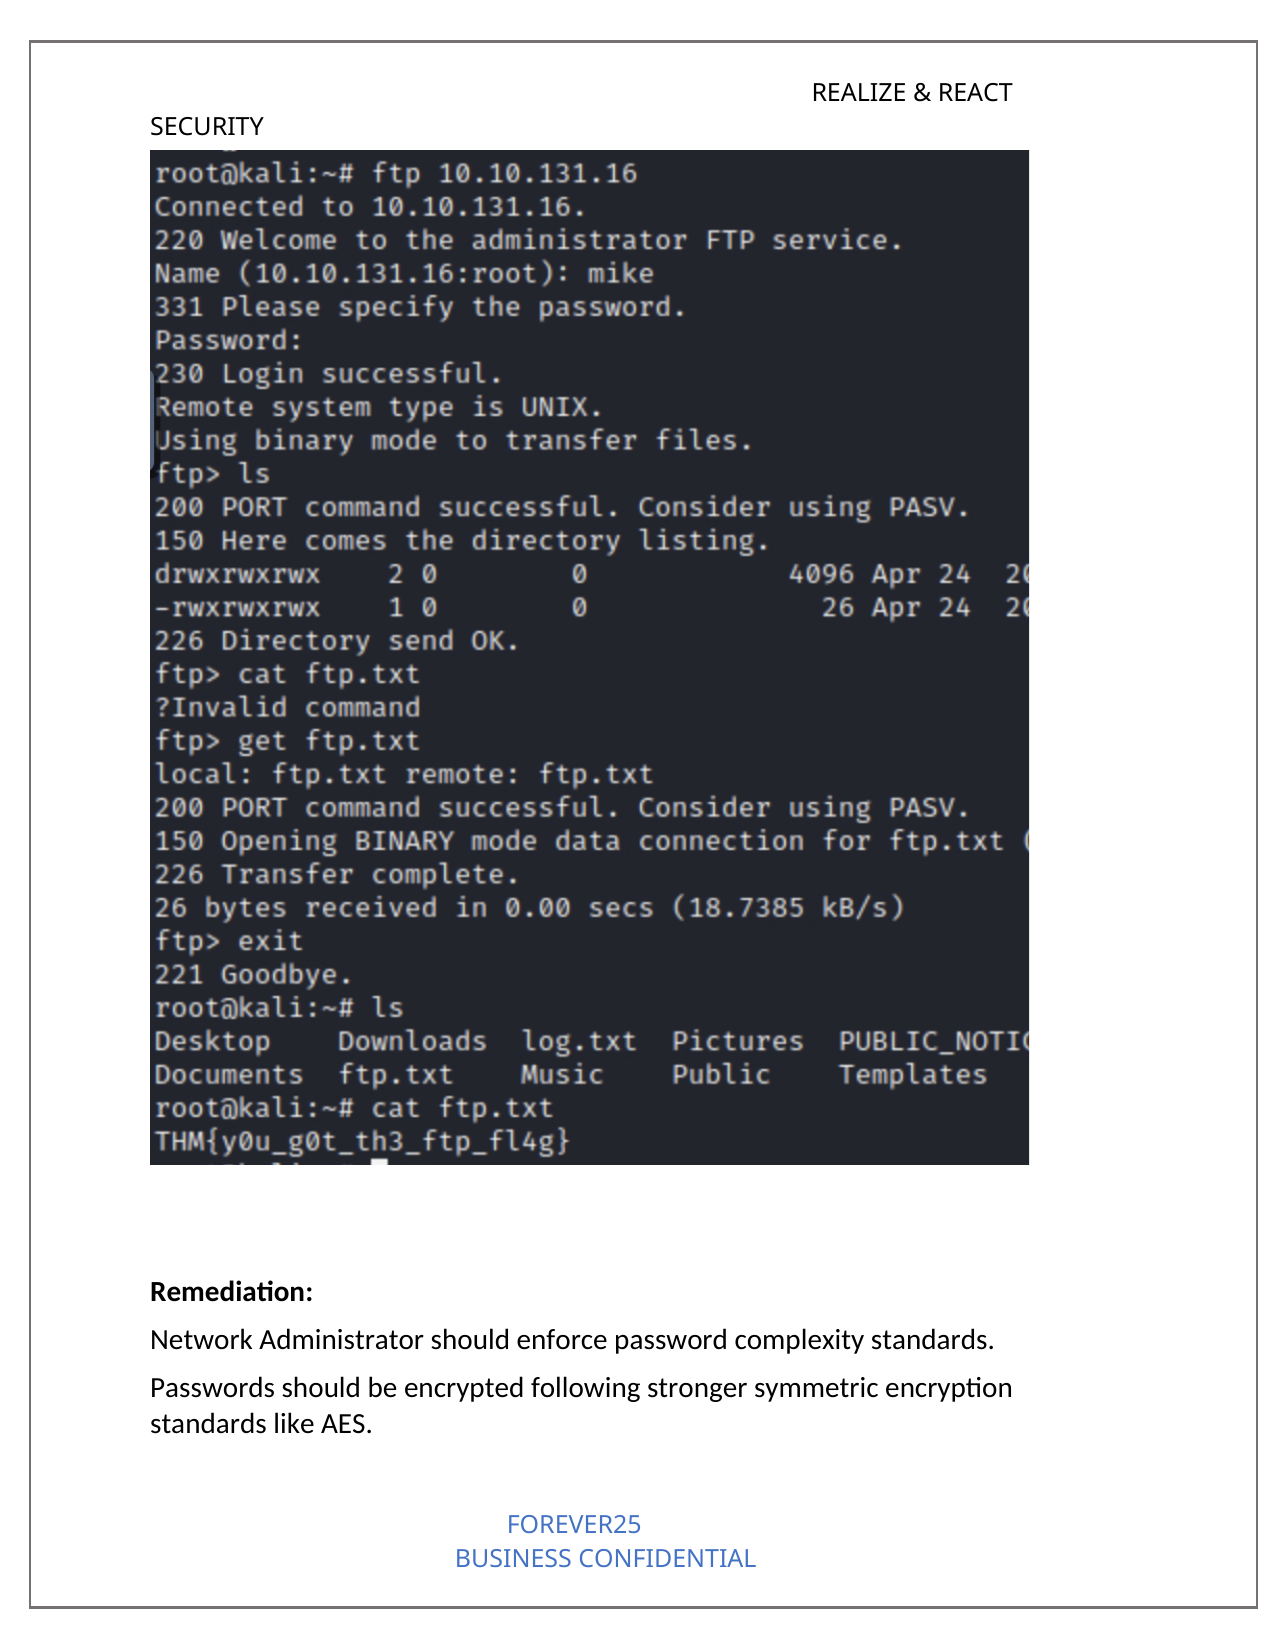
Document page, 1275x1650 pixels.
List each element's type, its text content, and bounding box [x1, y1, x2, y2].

picture [150, 150, 1030, 1165]
text Network Administrator should enforce password complexity standards. [150, 1321, 1125, 1357]
text Remediation: [150, 1273, 1125, 1309]
text Passwords should be encrypted following stronger symmetric encryption standards like AES. [150, 1369, 1125, 1441]
